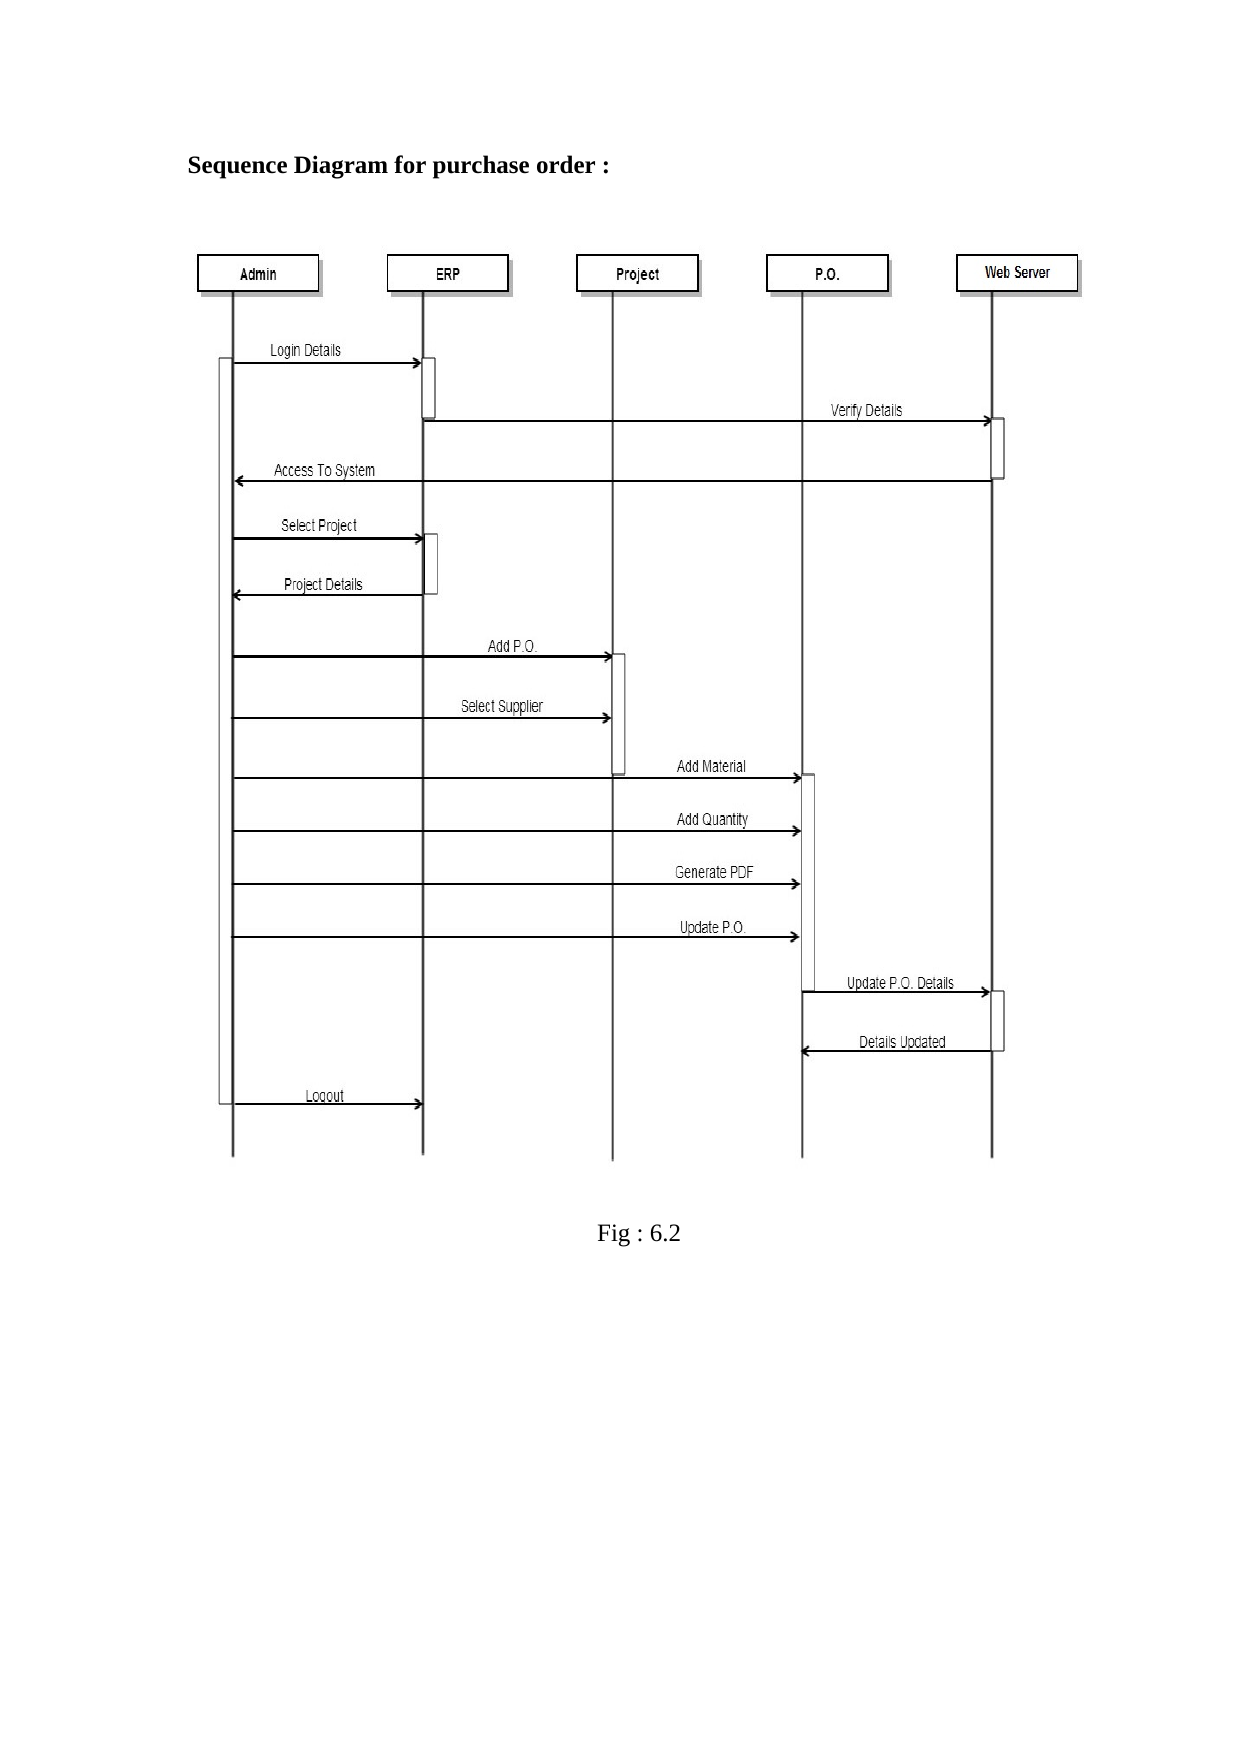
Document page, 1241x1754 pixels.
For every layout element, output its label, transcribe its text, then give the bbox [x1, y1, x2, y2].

text Sequence Diagram for purchase order : [187, 150, 1090, 179]
picture [187, 236, 1090, 1190]
text Fig : 6.2 [187, 1218, 1090, 1247]
